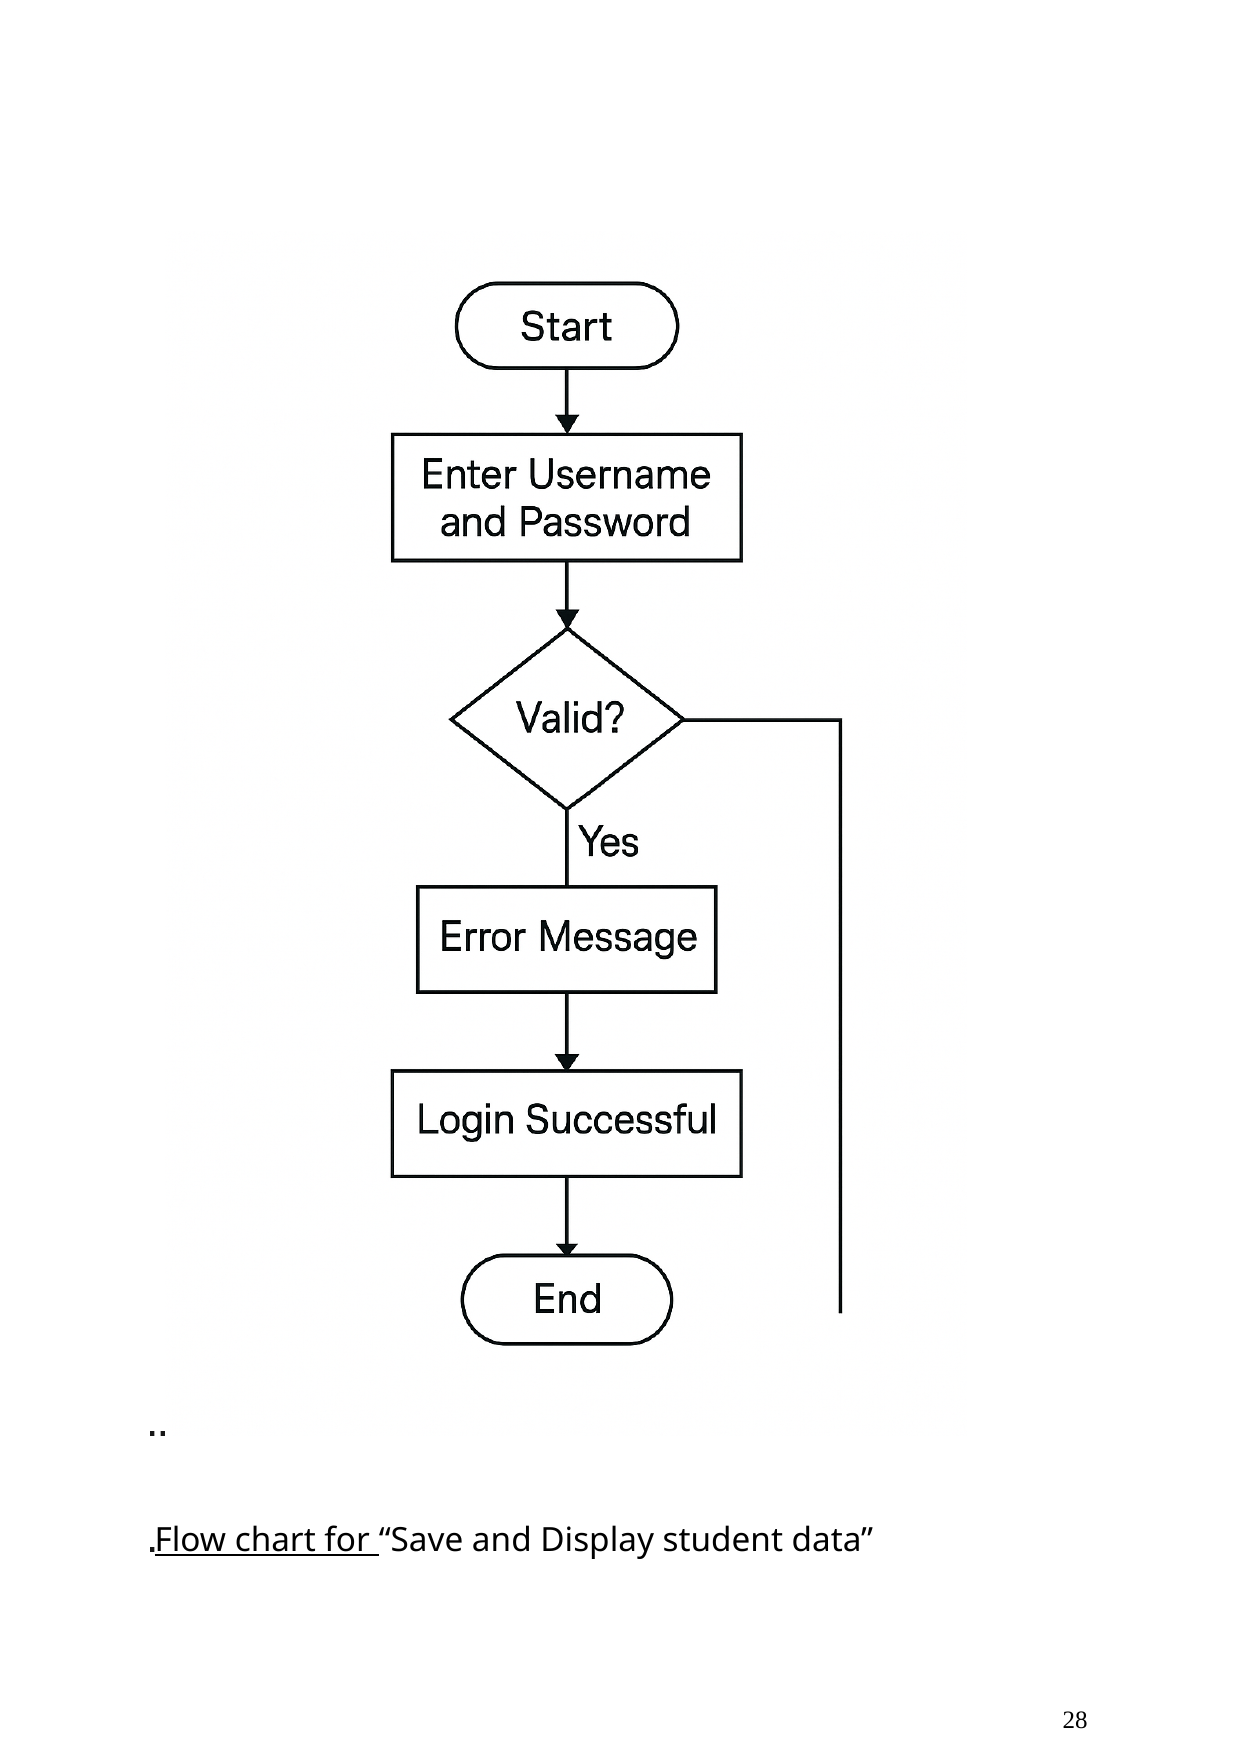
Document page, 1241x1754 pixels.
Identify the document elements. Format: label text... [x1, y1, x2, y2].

picture [160, 231, 968, 1436]
text Flow chart for “Save and Display student data” [150, 1516, 1090, 1561]
